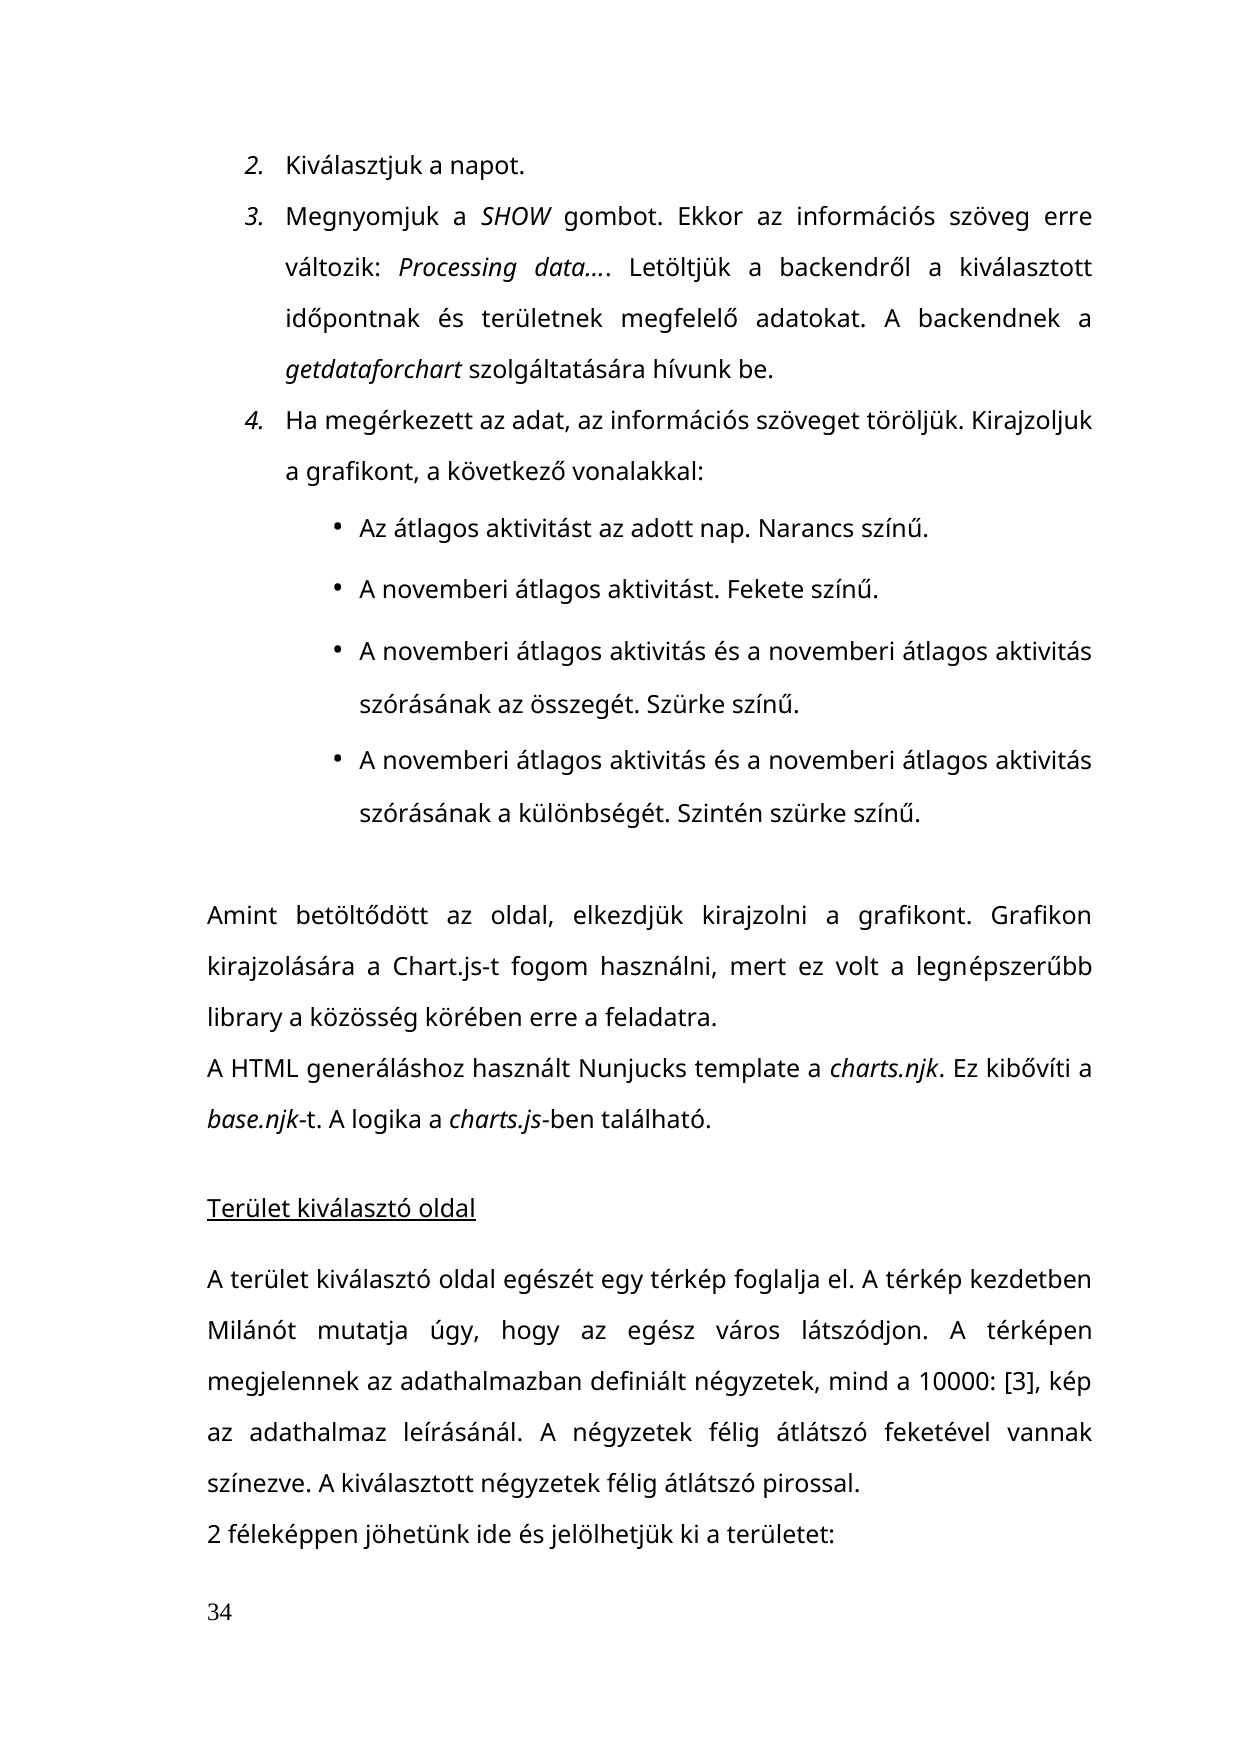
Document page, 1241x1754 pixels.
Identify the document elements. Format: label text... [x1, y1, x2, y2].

list A novemberi átlagos aktivitás és a novemberi átlagos aktivitás szórásának a különbségét. Szintén szürke színű. [332, 737, 1092, 830]
list A novemberi átlagos aktivitást. Fekete színű. [332, 567, 1092, 608]
list Kiválasztjuk a napot. [244, 148, 1092, 182]
list A novemberi átlagos aktivitás és a novemberi átlagos aktivitás szórásának az összegét. Szürke színű. [332, 628, 1092, 721]
subtitle Terület kiválasztó oldal [207, 1190, 1092, 1224]
text 2 féleképpen jöhetünk ide és jelölhetjük ki a területet: [207, 1517, 1092, 1551]
text A HTML generáláshoz használt Nunjucks template a charts.njk. Ez kibővíti a base.njk-t. A logika a charts.js-ben található. [207, 1051, 1092, 1136]
list Ha megérkezett az adat, az információs szöveget töröljük. Kirajzoljuk a grafikont, a következő vonalakkal: [244, 403, 1092, 488]
list Az átlagos aktivitást az adott nap. Narancs színű. [332, 505, 1092, 546]
text Amint betöltődött az oldal, elkezdjük kirajzolni a grafikont. Grafikon kirajzolására a Chart.js-t fogom használni, mert ez volt a legnépszerűbb library a közösség körében erre a feladatra. [207, 898, 1092, 1034]
list Megnyomjuk a SHOW gombot. Ekkor az információs szöveg erre változik: Processing data.... Letöltjük a backendről a kiválasztott időpontnak és területnek megfelelő adatokat. A backendnek a getdataforchart szolgáltatására hívunk be. [244, 199, 1092, 386]
text A terület kiválasztó oldal egészét egy térkép foglalja el. A térkép kezdetben Milánót mutatja úgy, hogy az egész város látszódjon. A térképen megjelennek az adathalmazban definiált négyzetek, mind a 10000: [3], kép az adathalmaz leírásánál. A négyzetek félig átlátszó feketével vannak színezve. A kiválasztott négyzetek félig átlátszó pirossal. [207, 1262, 1092, 1500]
